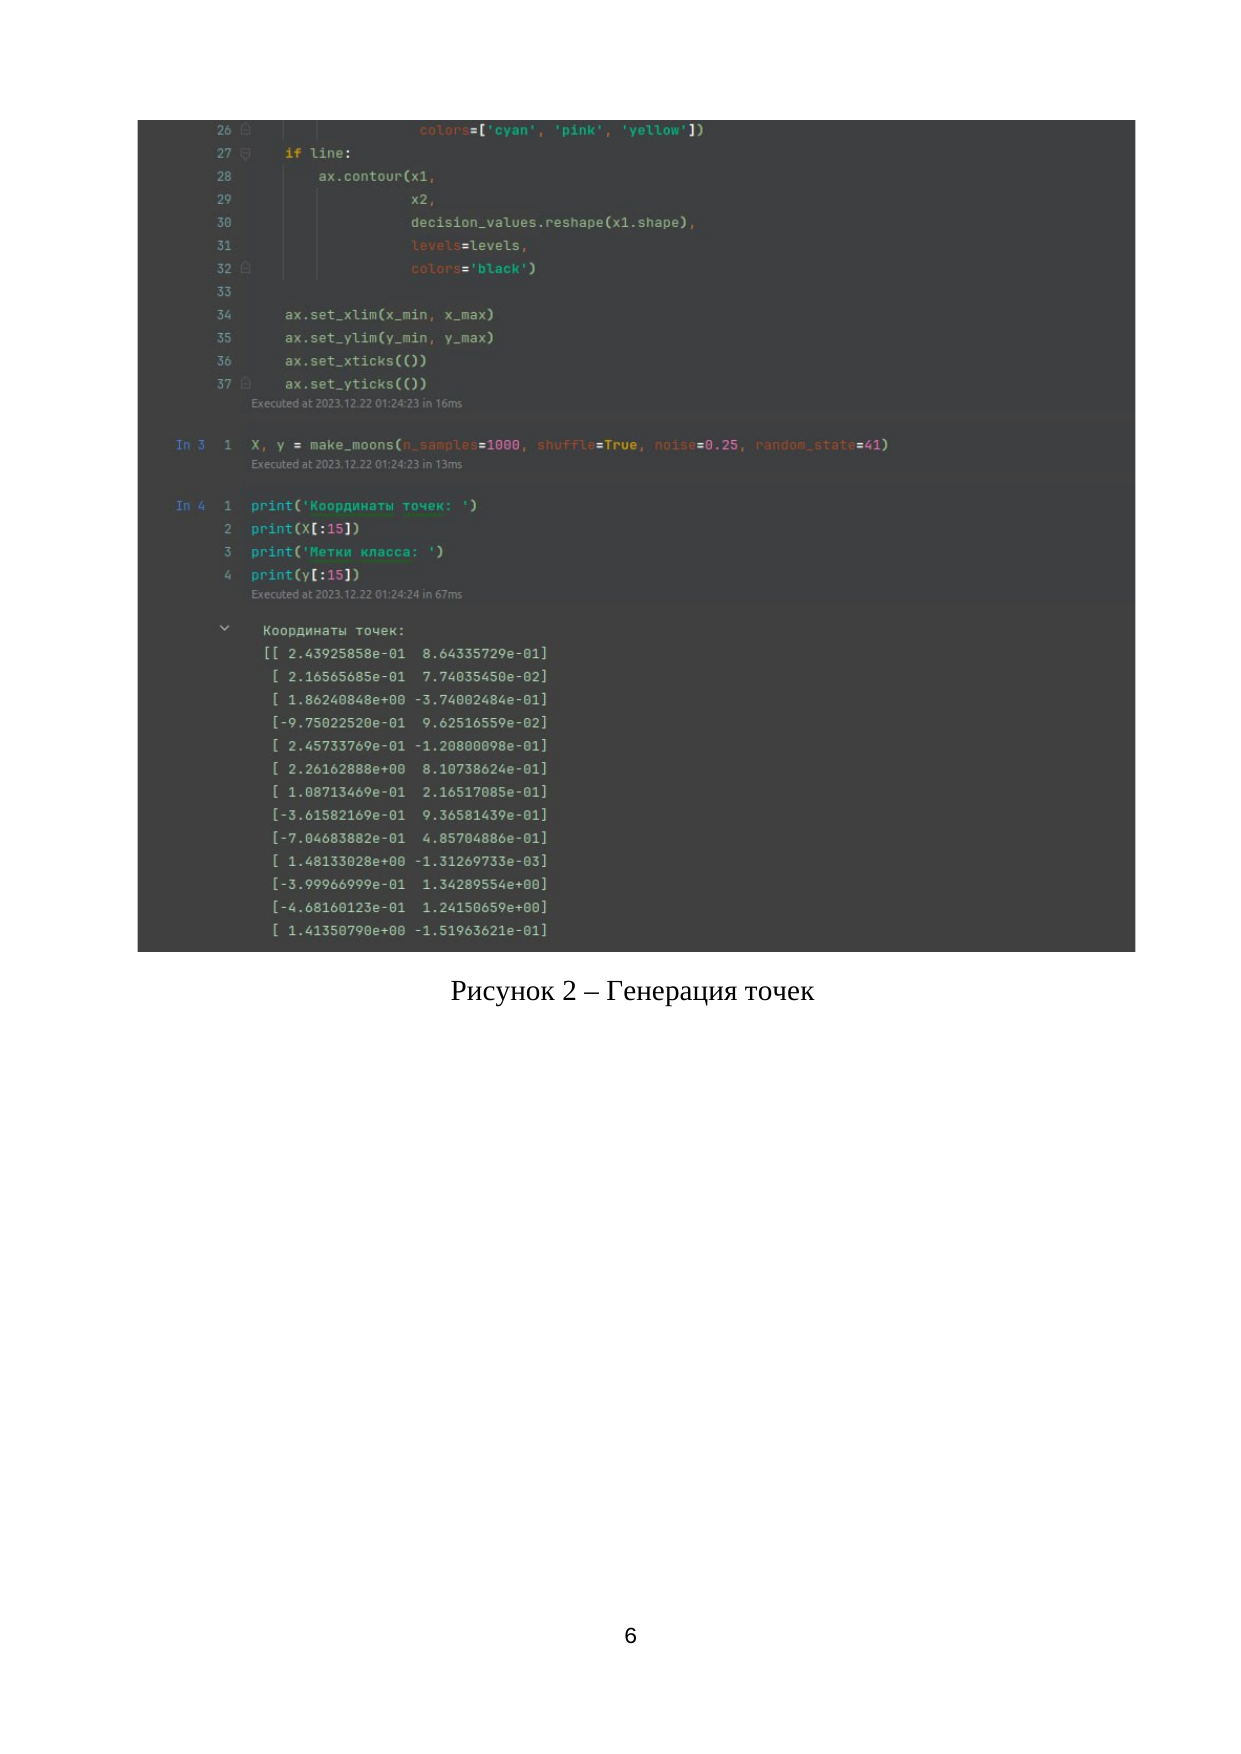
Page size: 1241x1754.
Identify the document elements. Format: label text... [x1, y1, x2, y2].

picture [137, 120, 1136, 952]
text Рисунок 2 – Генерация точек [137, 973, 1127, 1007]
